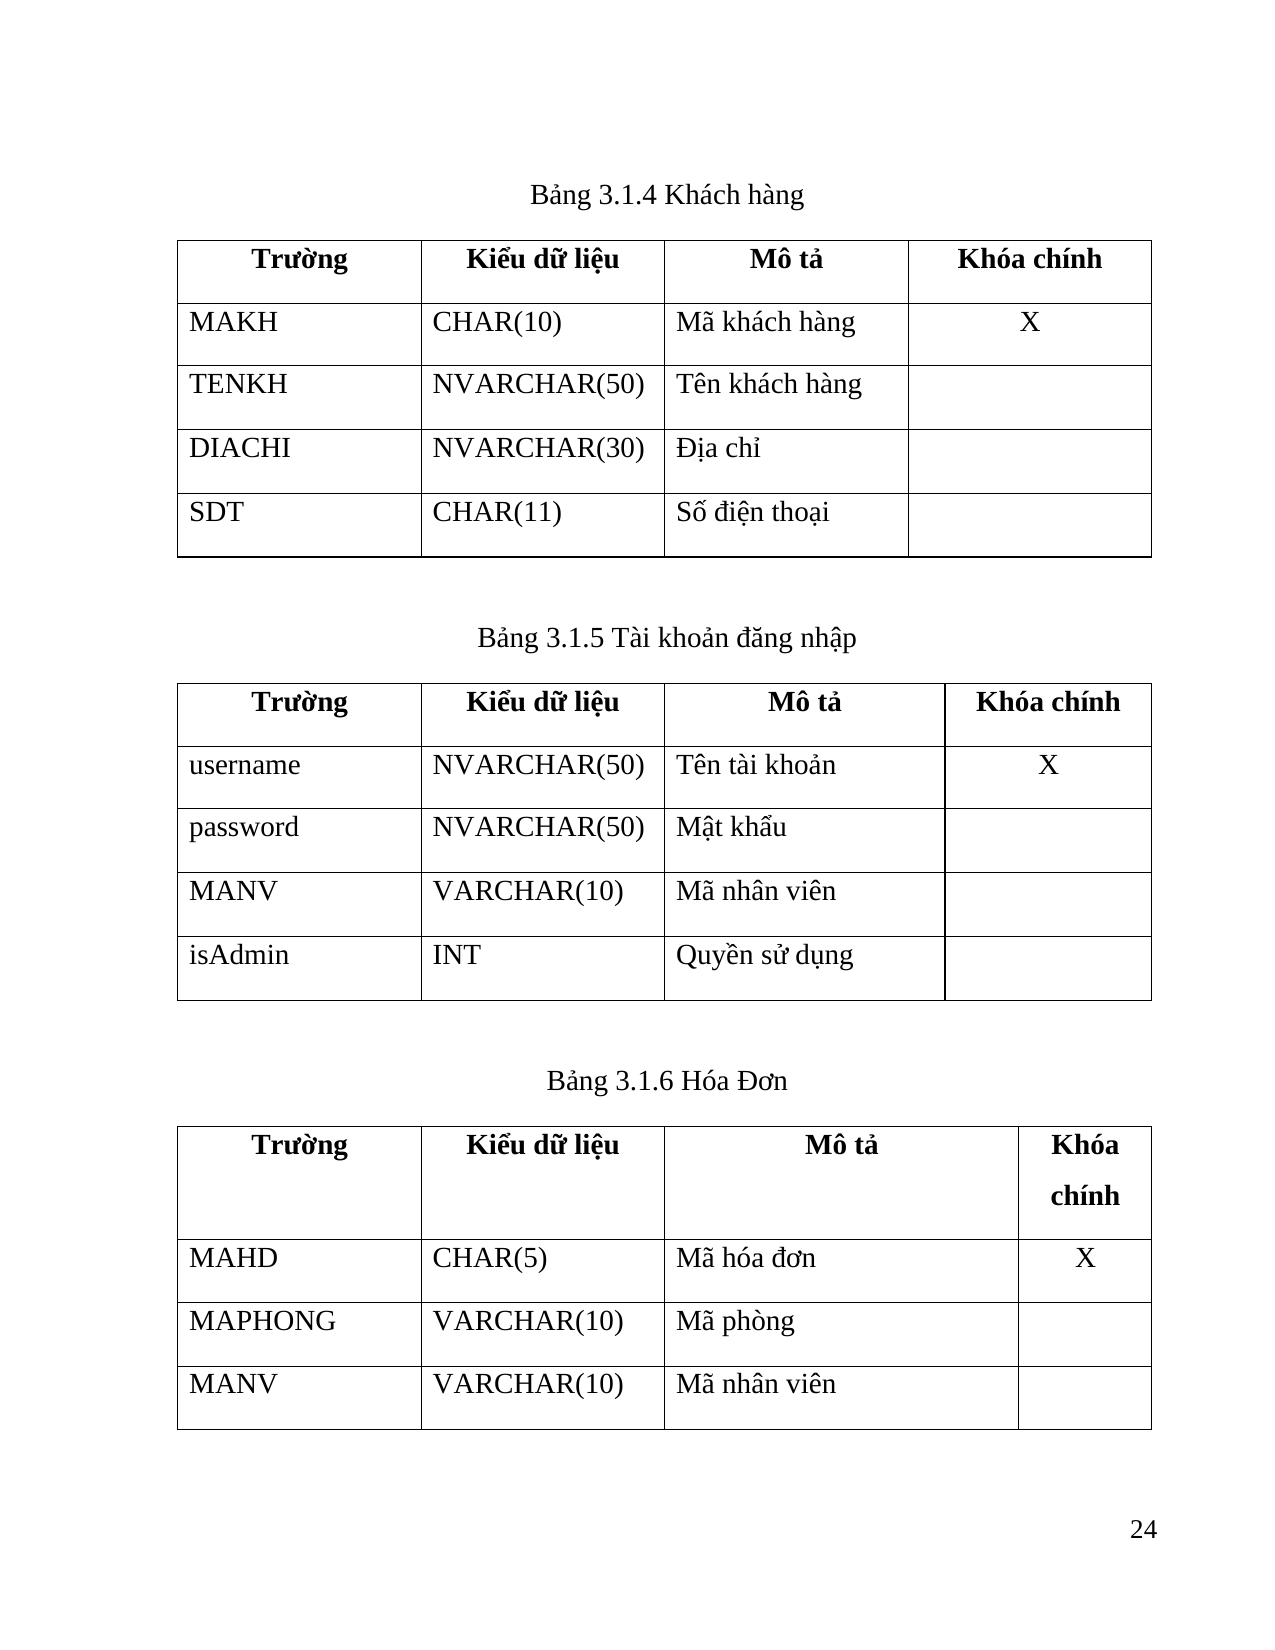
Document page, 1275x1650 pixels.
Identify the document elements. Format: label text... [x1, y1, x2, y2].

table_cell X [946, 747, 1151, 808]
table_header Trường [178, 1127, 421, 1239]
table_cell INT [422, 937, 664, 999]
table_header Mô tả [665, 684, 944, 746]
table_cell Mã khách hàng [665, 304, 908, 365]
table_header Kiểu dữ liệu [422, 684, 664, 746]
table_header Mô tả [665, 1127, 1018, 1239]
table_cell NVARCHAR(50) [422, 366, 664, 429]
table_cell [909, 430, 1151, 493]
text Bảng 3.1.4 Khách hàng [177, 177, 1157, 211]
table_header Trường [178, 241, 421, 303]
table_cell MAPHONG [178, 1303, 421, 1366]
text Bảng 3.1.5 Tài khoản đăng nhập [177, 620, 1157, 654]
table_cell NVARCHAR(50) [422, 747, 664, 808]
table_header Mô tả [665, 241, 908, 303]
table_cell [909, 366, 1151, 429]
table_cell MAKH [178, 304, 421, 365]
table_cell VARCHAR(10) [422, 1303, 664, 1366]
table_header Khóa chính [909, 241, 1151, 303]
table_cell CHAR(10) [422, 304, 664, 365]
table_cell CHAR(5) [422, 1240, 664, 1302]
table_cell [1019, 1303, 1151, 1366]
table_cell Địa chỉ [665, 430, 908, 493]
table_cell NVARCHAR(30) [422, 430, 664, 493]
table_header Khóa chính [1019, 1127, 1151, 1239]
table_cell password [178, 809, 421, 872]
table_header Kiểu dữ liệu [422, 241, 664, 303]
table_cell VARCHAR(10) [422, 873, 664, 936]
table_cell isAdmin [178, 937, 421, 999]
table_cell DIACHI [178, 430, 421, 493]
table_cell [946, 873, 1151, 936]
table_cell MAHD [178, 1240, 421, 1302]
table_cell MANV [178, 1367, 421, 1429]
table_cell Số điện thoại [665, 494, 908, 556]
table_cell Mã hóa đơn [665, 1240, 1018, 1302]
table_cell Mã nhân viên [665, 1367, 1018, 1429]
table_header Kiểu dữ liệu [422, 1127, 664, 1239]
table_cell Mã nhân viên [665, 873, 944, 936]
table_cell TENKH [178, 366, 421, 429]
table_cell Mã phòng [665, 1303, 1018, 1366]
table_cell Tên khách hàng [665, 366, 908, 429]
text Bảng 3.1.6 Hóa Đơn [177, 1063, 1157, 1097]
table_cell NVARCHAR(50) [422, 809, 664, 872]
table_cell VARCHAR(10) [422, 1367, 664, 1429]
table_cell CHAR(11) [422, 494, 664, 556]
table_header Trường [178, 684, 421, 746]
table_cell username [178, 747, 421, 808]
table_cell MANV [178, 873, 421, 936]
table_header Khóa chính [946, 684, 1151, 746]
table_cell X [909, 304, 1151, 365]
table_cell [946, 809, 1151, 872]
table_cell Mật khẩu [665, 809, 944, 872]
table_cell X [1019, 1240, 1151, 1302]
table_cell SDT [178, 494, 421, 556]
table_cell [946, 937, 1151, 999]
table_cell [909, 494, 1151, 556]
table_cell Quyền sử dụng [665, 937, 944, 999]
table_cell [1019, 1367, 1151, 1429]
table_cell Tên tài khoản [665, 747, 944, 808]
